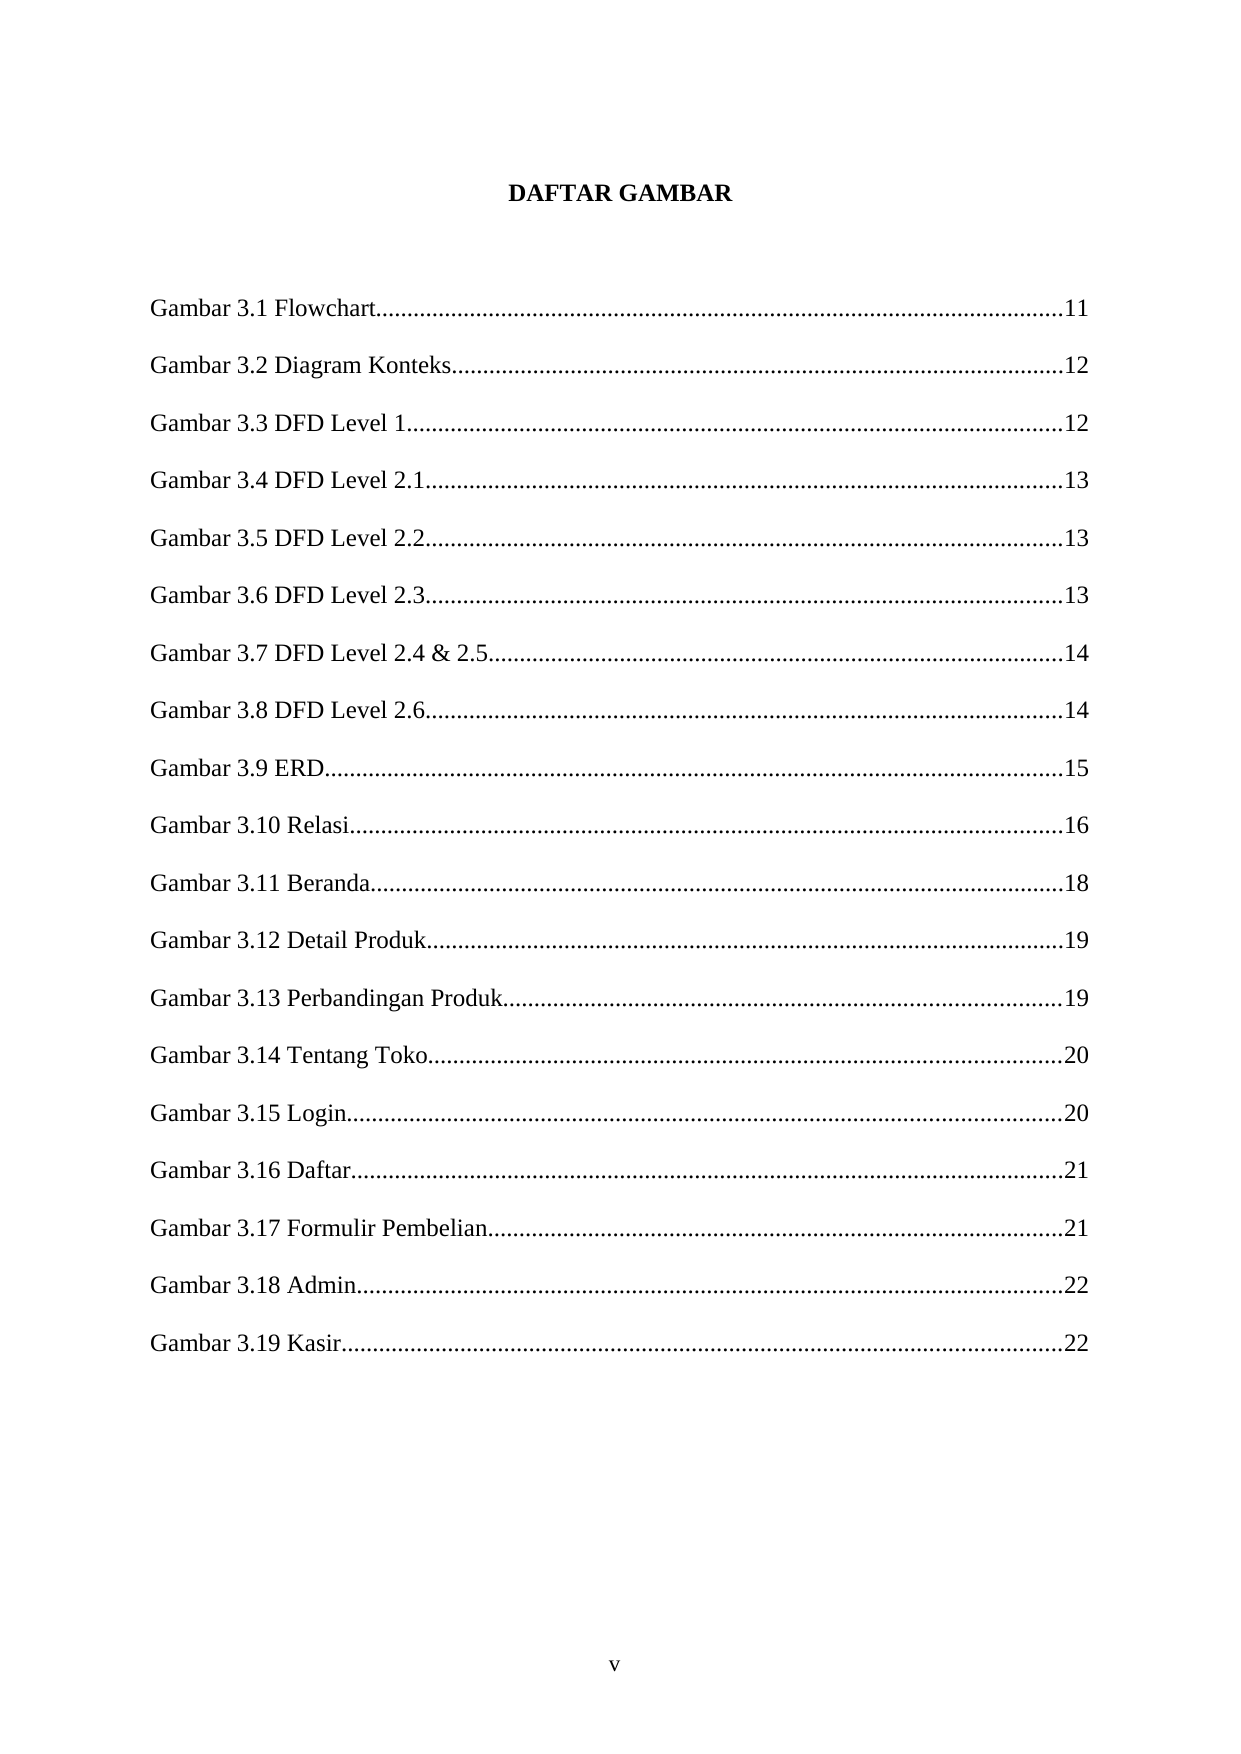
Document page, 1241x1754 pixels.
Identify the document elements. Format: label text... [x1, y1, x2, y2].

text Gambar 3.12 Detail Produk 19 [150, 926, 1090, 954]
text Gambar 3.17 Formulir Pembelian 21 [150, 1213, 1090, 1242]
text Gambar 3.6 DFD Level 2.3 13 [150, 581, 1090, 609]
text Gambar 3.14 Tentang Toko 20 [150, 1041, 1090, 1069]
text Gambar 3.4 DFD Level 2.1 13 [150, 466, 1090, 494]
text Gambar 3.13 Perbandingan Produk 19 [150, 983, 1090, 1012]
text Gambar 3.7 DFD Level 2.4 & 2.5 14 [150, 638, 1090, 667]
text DAFTAR GAMBAR [150, 178, 1090, 207]
text Gambar 3.15 Login 20 [150, 1098, 1090, 1127]
text Gambar 3.9 ERD 15 [150, 753, 1090, 782]
text Gambar 3.19 Kasir 22 [150, 1328, 1090, 1357]
text Gambar 3.11 Beranda 18 [150, 868, 1090, 897]
text Gambar 3.16 Daftar 21 [150, 1156, 1090, 1184]
text Gambar 3.10 Relasi 16 [150, 811, 1090, 839]
text Gambar 3.8 DFD Level 2.6 14 [150, 696, 1090, 724]
text Gambar 3.3 DFD Level 1 12 [150, 408, 1090, 437]
text Gambar 3.5 DFD Level 2.2 13 [150, 523, 1090, 552]
text Gambar 3.18 Admin 22 [150, 1271, 1090, 1299]
text Gambar 3.1 Flowchart 11 [150, 293, 1090, 322]
text Gambar 3.2 Diagram Konteks 12 [150, 351, 1090, 379]
